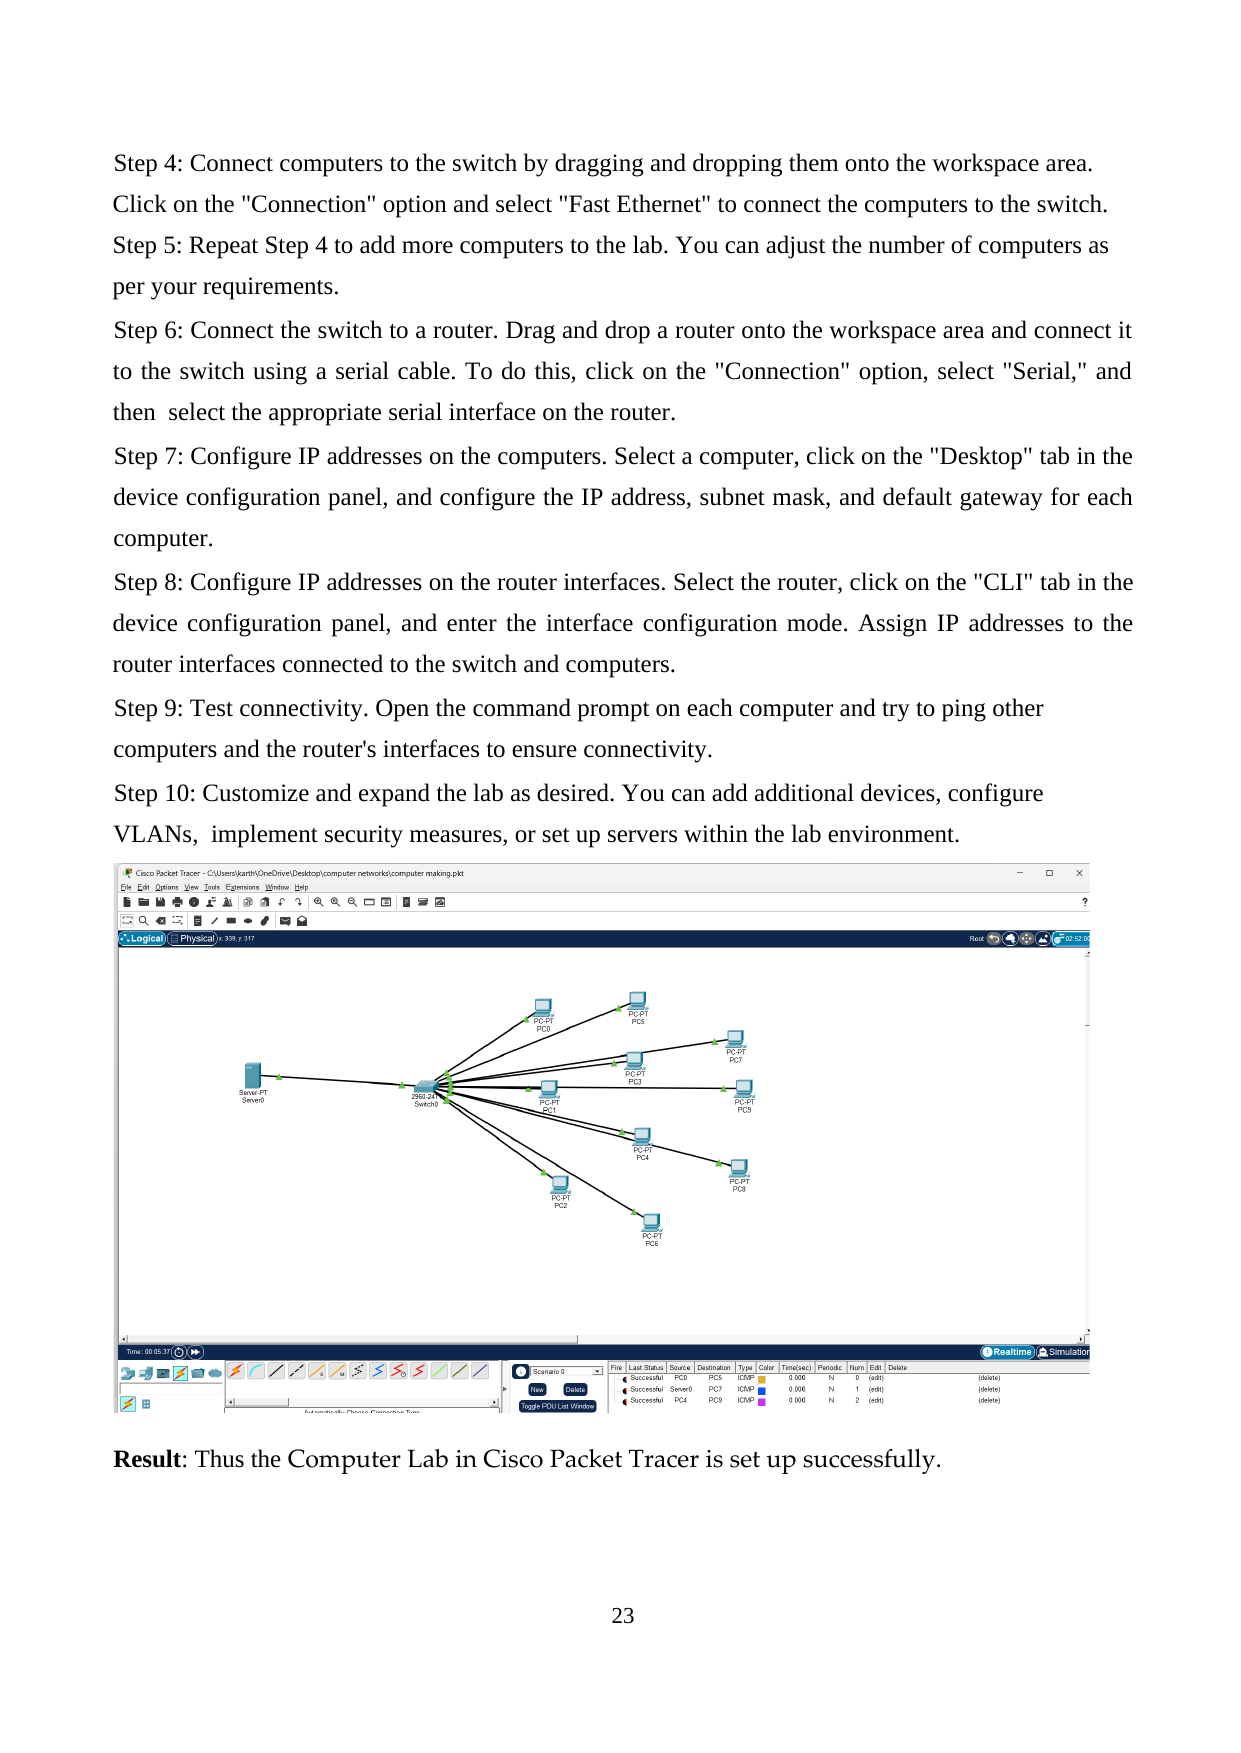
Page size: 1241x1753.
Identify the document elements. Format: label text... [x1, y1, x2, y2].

text Step 7: Configure IP addresses on the computers. Select a computer, click on the "Desktop" tab in the device configuration panel, and configure the IP address, subnet mask, and default gateway for each computer. [113, 441, 1134, 552]
text Result: Thus the Computer Lab in Cisco Packet Tracer is set up successfully. [113, 1440, 1134, 1474]
text 23 [111, 1603, 1134, 1629]
text Step 8: Configure IP addresses on the router interfaces. Select the router, click on the "CLI" tab in the device configuration panel, and enter the interface configuration mode. Assign IP addresses to the router interfaces connected to the switch and computers. [112, 567, 1134, 678]
text Step 4: Connect computers to the switch by dragging and dropping them onto the workspace area. Click on the "Connection" option and select "Fast Ethernet" to connect the computers to the switch. Step 5: Repeat Step 4 to add more computers to the lab. You can adjust the number of computers as per your requirements. [112, 148, 1134, 299]
picture [113, 863, 1090, 1413]
text Step 9: Test connectivity. Open the command prompt on each computer and try to ping other computers and the router's interfaces to ensure connectivity. [113, 693, 1134, 763]
text Step 10: Customize and expand the lab as desired. You can add additional devices, configure VLANs, implement security measures, or set up servers within the lab environment. [113, 778, 1134, 848]
text Step 6: Connect the switch to a router. Drag and drop a router onto the workspace area and connect it to the switch using a serial cable. To do this, click on the "Connection" option, select "Serial," and then select the appropriate serial interface on the router. [113, 315, 1134, 426]
